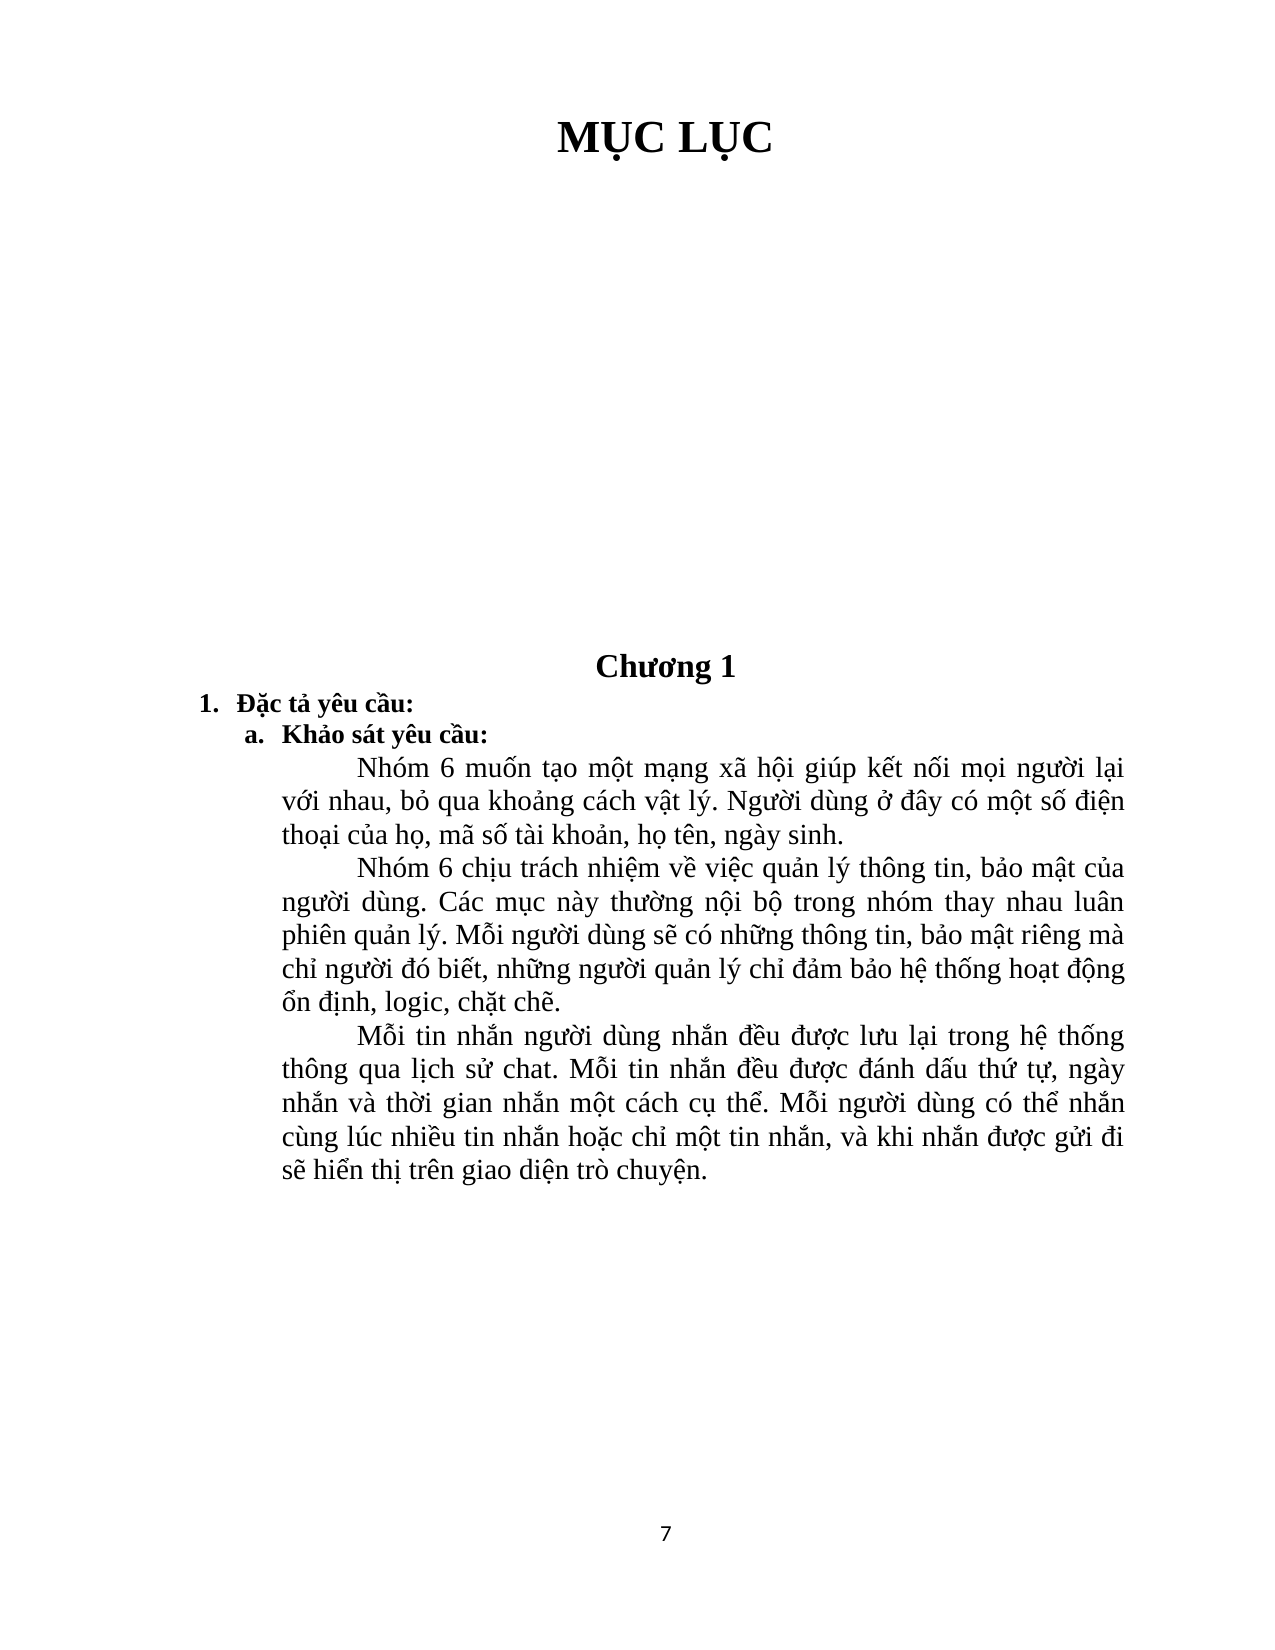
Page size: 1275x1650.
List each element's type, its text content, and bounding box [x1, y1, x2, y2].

subtitle Đặc tả yêu cầu: [199, 687, 1125, 718]
text Nhóm 6 chịu trách nhiệm về việc quản lý thông tin, bảo mật của người dùng. Các mục này thường nội bộ trong nhóm thay nhau luân phiên quản lý. Mỗi người dùng sẽ có những thông tin, bảo mật riêng mà chỉ người đó biết, những người quản lý chỉ đảm bảo hệ thống hoạt động ổn định, logic, chặt chẽ. [282, 850, 1125, 1018]
text Mỗi tin nhắn người dùng nhắn đều được lưu lại trong hệ thống thông qua lịch sử chat. Mỗi tin nhắn đều được đánh dấu thứ tự, ngày nhắn và thời gian nhắn một cách cụ thể. Mỗi người dùng có thể nhắn cùng lúc nhiều tin nhắn hoặc chỉ một tin nhắn, và khi nhắn được gửi đi sẽ hiển thị trên giao diện trò chuyện. [282, 1018, 1125, 1186]
subtitle Khảo sát yêu cầu: [244, 718, 1125, 750]
text Nhóm 6 muốn tạo một mạng xã hội giúp kết nối mọi người lại với nhau, bỏ qua khoảng cách vật lý. Người dùng ở đây có một số điện thoại của họ, mã số tài khoản, họ tên, ngày sinh. [282, 750, 1125, 850]
text MỤC LỤC [207, 109, 1125, 162]
subtitle Chương 1 [160, 646, 1172, 684]
